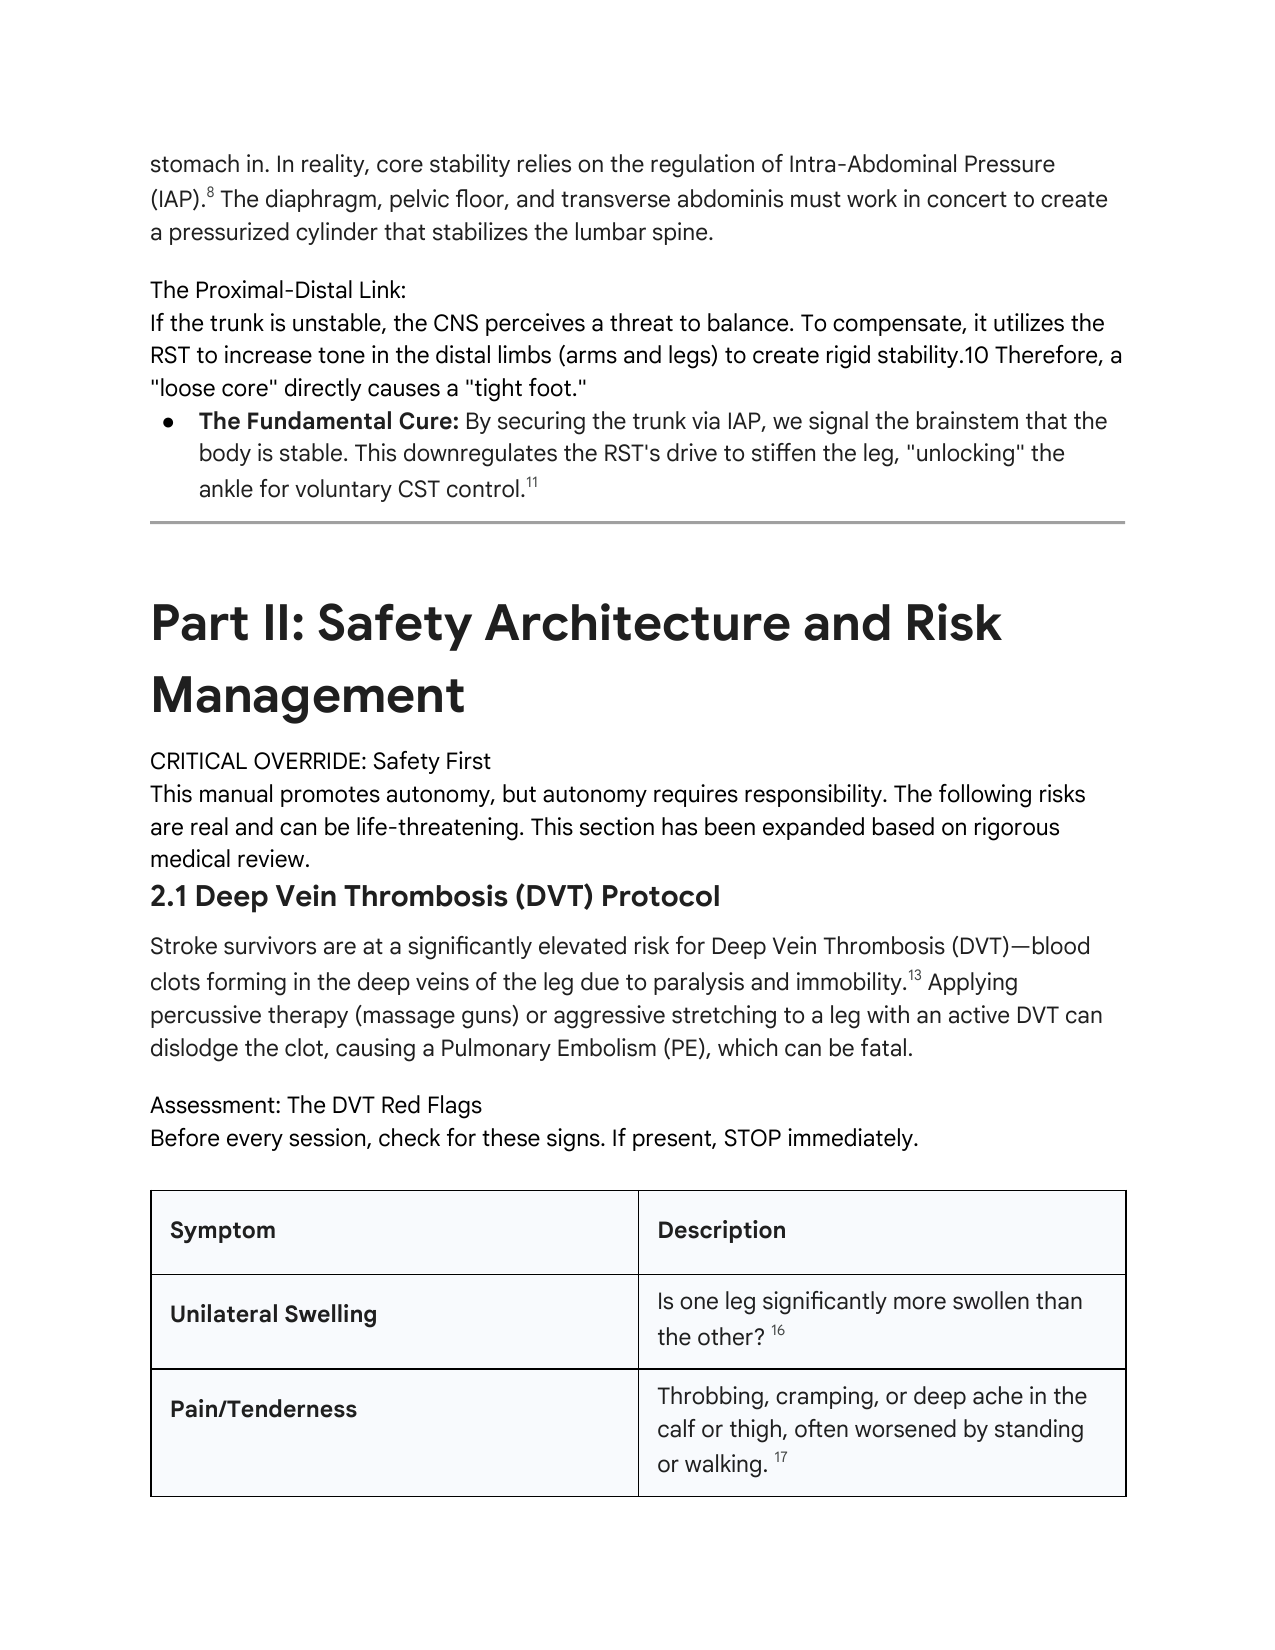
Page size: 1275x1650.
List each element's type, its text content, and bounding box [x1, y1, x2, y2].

table_cell Unilateral Swelling [152, 1275, 638, 1368]
text This manual promotes autonomy, but autonomy requires responsibility. The following risks are real and can be life-threatening. This section has been expanded based on rigorous medical review. [150, 780, 1125, 874]
subtitle 2.1 Deep Vein Thrombosis (DVT) Protocol [150, 878, 1125, 915]
table_cell Is one leg significantly more swollen than the other? 16 [639, 1275, 1125, 1368]
text The Proximal-Distal Link: [150, 276, 1125, 305]
table_cell Throbbing, cramping, or deep ache in the calf or thigh, often worsened by standing or walking. 17 [639, 1370, 1125, 1496]
text CRITICAL OVERRIDE: Safety First [150, 748, 1125, 776]
text Stroke survivors are at a significantly elevated risk for Deep Vein Thrombosis (DVT)—blood clots forming in the deep veins of the leg due to paralysis and immobility.13 Applying percussive therapy (massage guns) or aggressive stretching to a leg with an active DVT can dislodge the clot, causing a Pulmonary Embolism (PE), which can be fatal. [150, 933, 1125, 1062]
list The Fundamental Cure: By securing the trunk via IAP, we signal the brainstem that the body is stable. This downregulates the RST's drive to stiffen the leg, "unlocking" the ankle for voluntary CST control.11 [161, 407, 1125, 504]
table_cell Pain/Tenderness [152, 1370, 638, 1496]
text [150, 150, 1125, 247]
text If the trunk is unstable, the CNS perceives a threat to balance. To compensate, it utilizes the RST to increase tone in the distal limbs (arms and legs) to create rigid stability.10 Therefore, a "loose core" directly causes a "tight foot." [150, 309, 1125, 403]
table_header Description [639, 1191, 1125, 1273]
subtitle Part II: Safety Architecture and Risk Management [150, 525, 1125, 726]
table_header Symptom [152, 1191, 638, 1273]
text Assessment: The DVT Red Flags [150, 1091, 1125, 1120]
text Before every session, check for these signs. If present, STOP immediately. [150, 1124, 1125, 1153]
